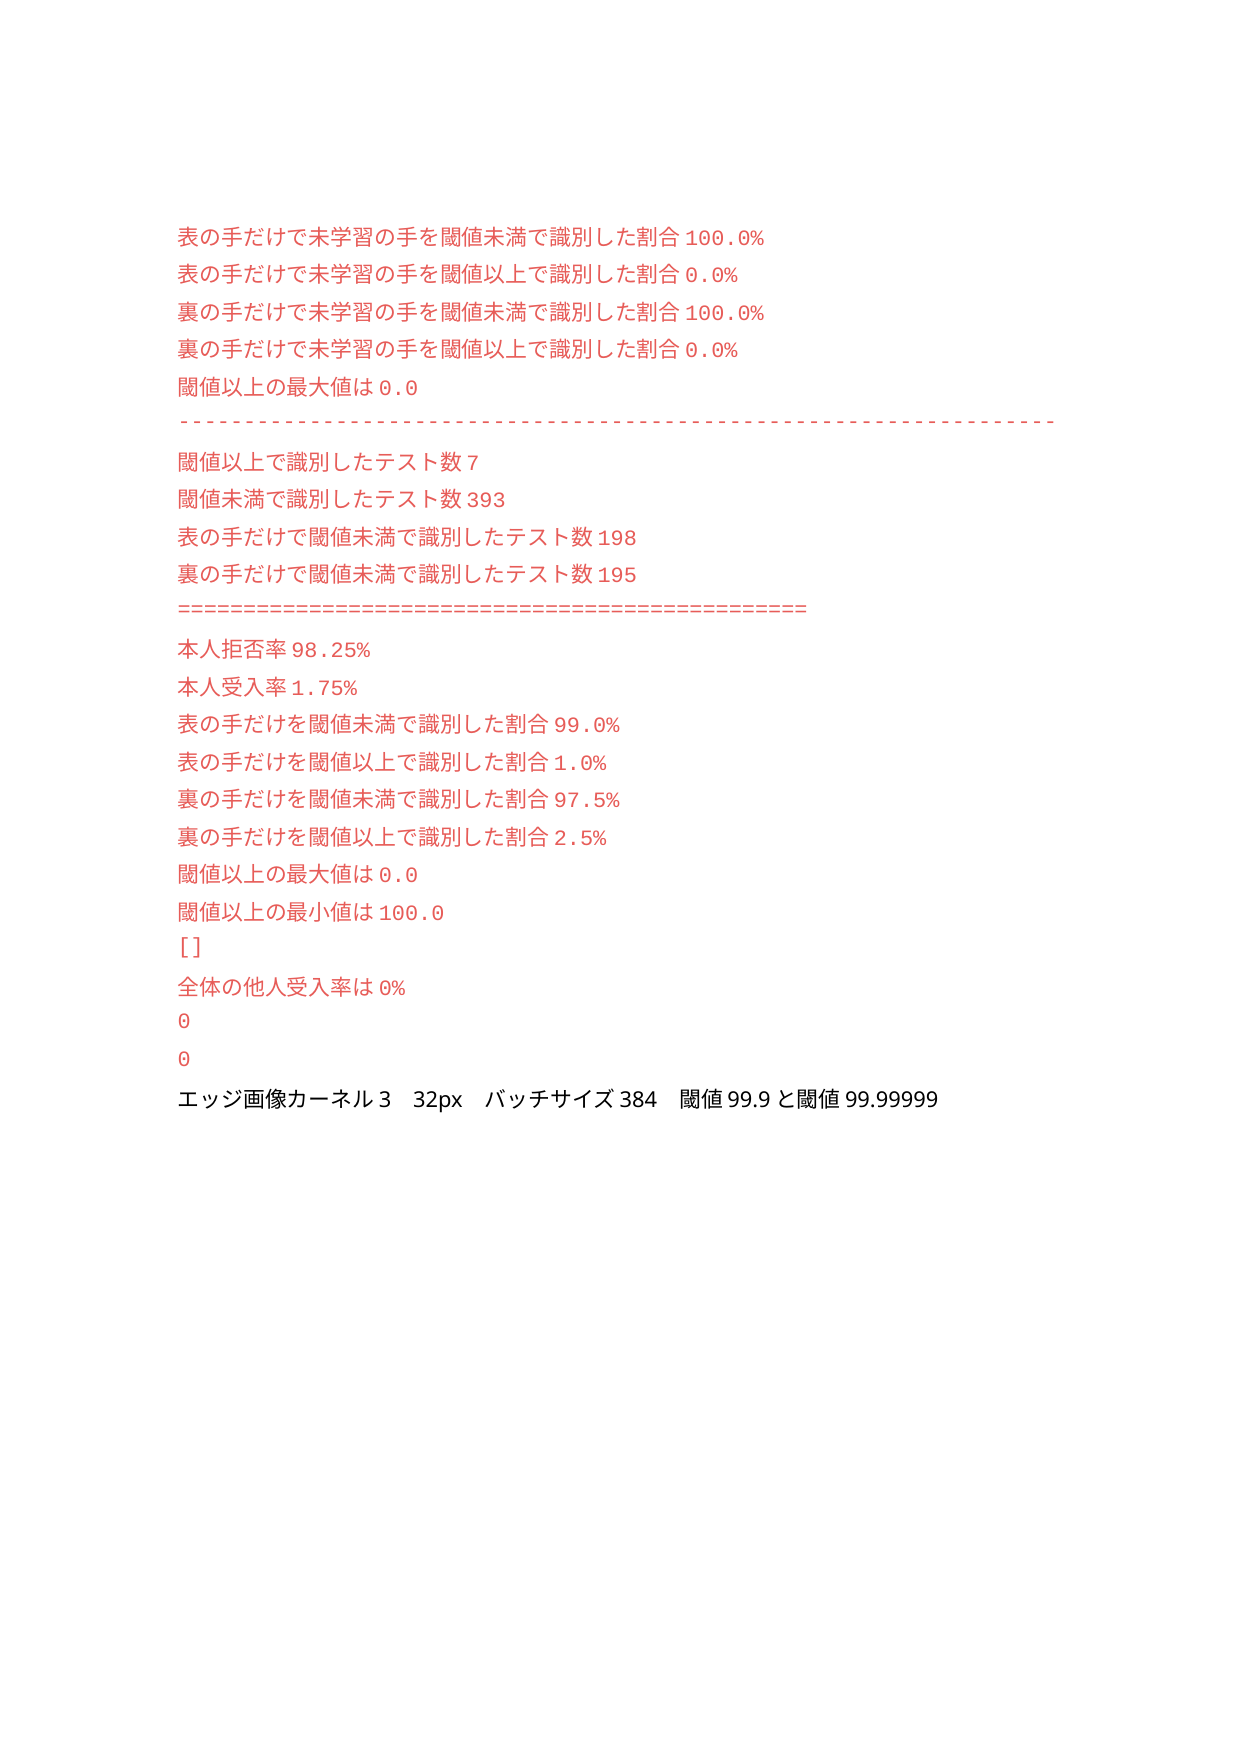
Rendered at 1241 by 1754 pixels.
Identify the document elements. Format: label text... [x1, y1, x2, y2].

text 表の手だけで閾値未満で識別したテスト数198 [177, 517, 1063, 554]
text 本人拒否率98.25% [177, 629, 1063, 667]
text エッジ画像カーネル3 32px バッチサイズ384 閾値99.9と閾値99.99999 [177, 1079, 1063, 1117]
text ------------------------------------------------------------------- [177, 404, 1063, 442]
text 表の手だけを閾値以上で識別した割合1.0% [177, 742, 1063, 779]
text 裏の手だけを閾値未満で識別した割合97.5% [177, 779, 1063, 817]
text 表の手だけを閾値未満で識別した割合99.0% [177, 704, 1063, 742]
text 0 [177, 1042, 1063, 1079]
text 裏の手だけで未学習の手を閾値未満で識別した割合100.0% [177, 292, 1063, 329]
text 閾値未満で識別したテスト数393 [177, 479, 1063, 517]
text 裏の手だけを閾値以上で識別した割合2.5% [177, 817, 1063, 854]
text 0 [177, 1004, 1063, 1042]
text 本人受入率1.75% [177, 667, 1063, 704]
text 表の手だけで未学習の手を閾値以上で識別した割合0.0% [177, 254, 1063, 292]
text 閾値以上の最大値は0.0 [177, 854, 1063, 892]
text 閾値以上の最小値は100.0 [177, 892, 1063, 929]
text 閾値以上で識別したテスト数7 [177, 442, 1063, 479]
text 表の手だけで未学習の手を閾値未満で識別した割合100.0% [177, 217, 1063, 254]
text 全体の他人受入率は0% [177, 967, 1063, 1004]
text 閾値以上の最大値は0.0 [177, 367, 1063, 404]
text 裏の手だけで閾値未満で識別したテスト数195 [177, 554, 1063, 592]
text 裏の手だけで未学習の手を閾値以上で識別した割合0.0% [177, 329, 1063, 367]
text ================================================ [177, 592, 1063, 629]
text [] [177, 929, 1063, 967]
